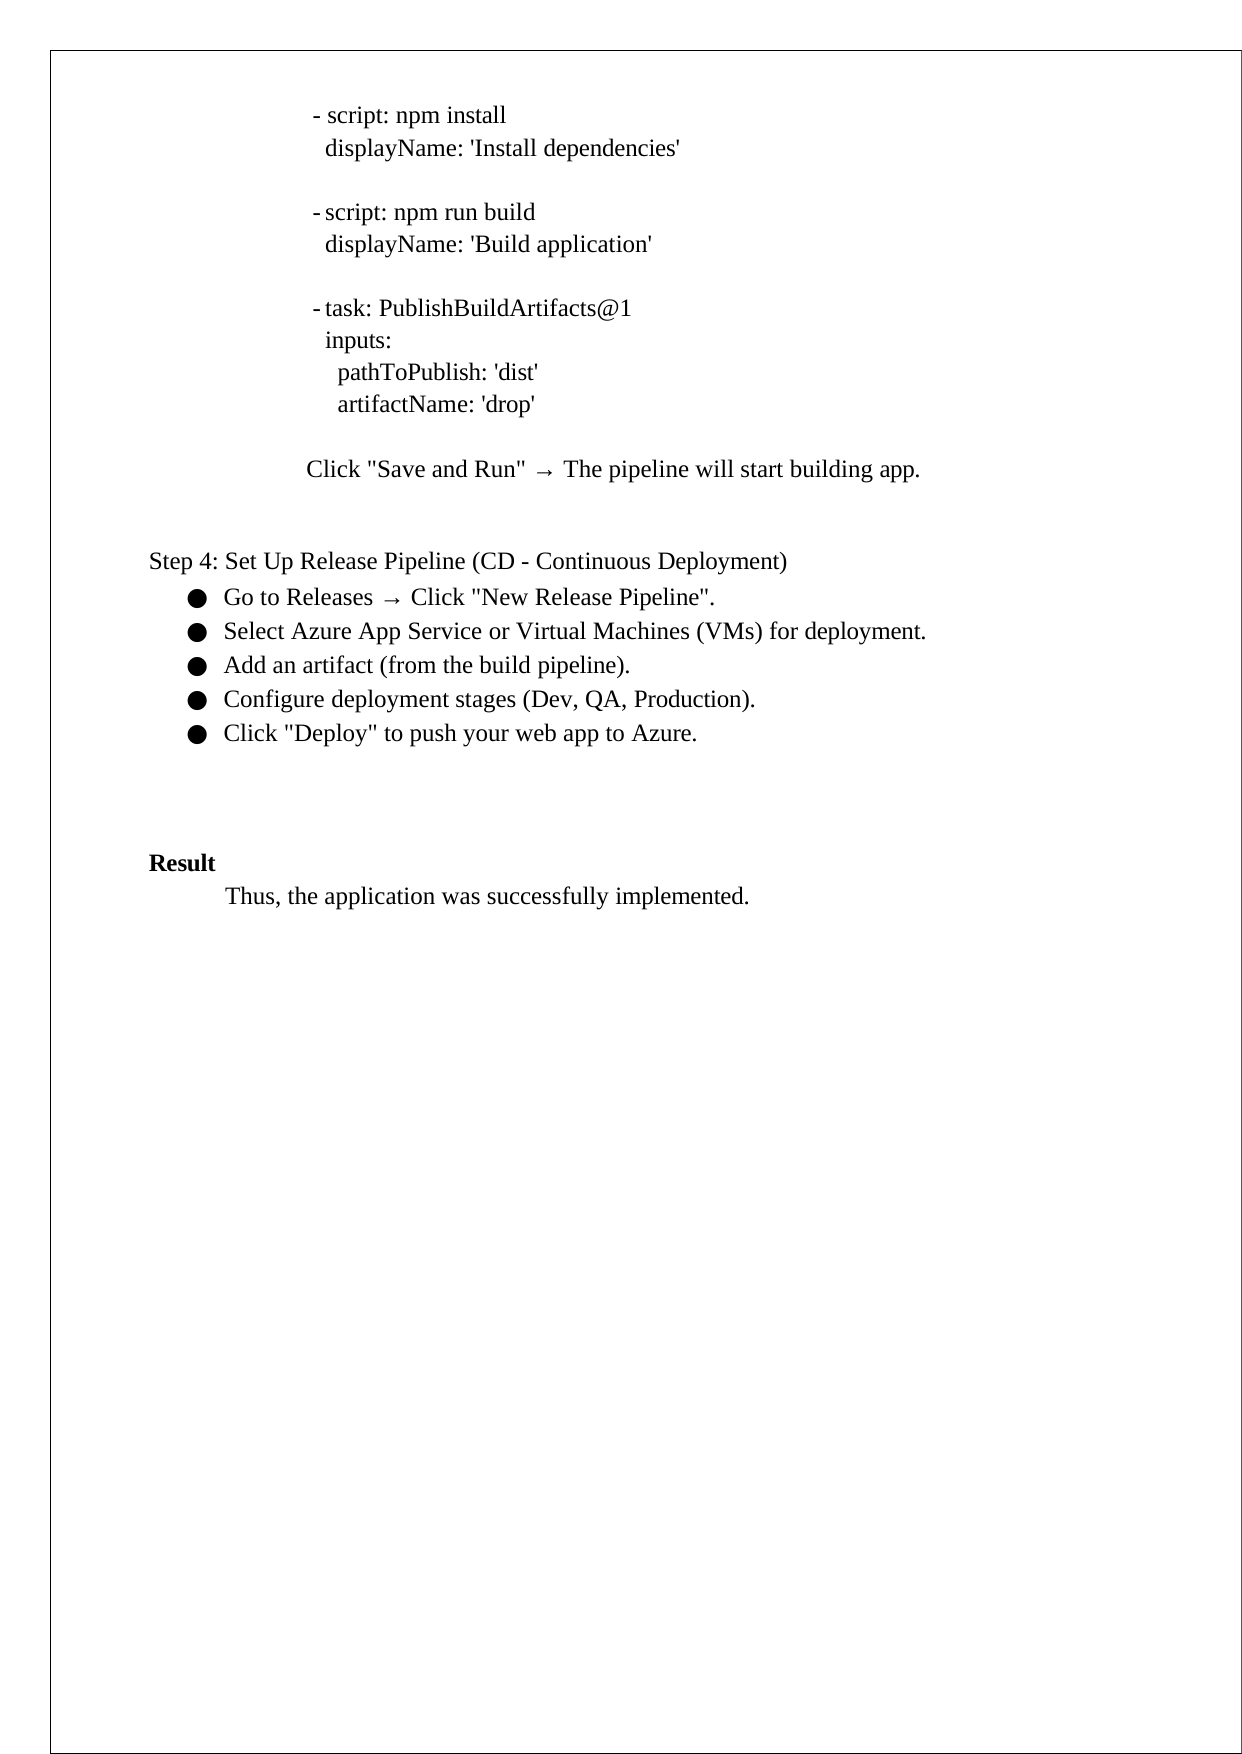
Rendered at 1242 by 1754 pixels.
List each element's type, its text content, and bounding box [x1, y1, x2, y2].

list Go to Releases → Click "New Release Pipeline". [186, 579, 1241, 613]
text Click "Save and Run" → The pipeline will start building app. [306, 454, 1241, 482]
text displayName: 'Install dependencies' [325, 133, 1241, 161]
list script: npm install [312, 100, 1241, 129]
list Add an artifact (from the build pipeline). [186, 647, 1241, 681]
text Step 4: Set Up Release Pipeline (CD - Continuous Deployment) [148, 546, 1241, 575]
list Select Azure App Service or Virtual Machines (VMs) for deployment. [186, 613, 1241, 647]
list script: npm run build displayName: 'Build application' [312, 197, 652, 258]
subtitle Result [148, 848, 1241, 877]
text Thus, the application was successfully implemented. [225, 881, 1241, 910]
list Configure deployment stages (Dev, QA, Production). [186, 681, 1241, 715]
list task: PublishBuildArtifacts@1 inputs: [312, 293, 634, 354]
text pathToPublish: 'dist' artifactName: 'drop' [337, 357, 632, 418]
list Click "Deploy" to push your web app to Azure. [186, 715, 1241, 749]
